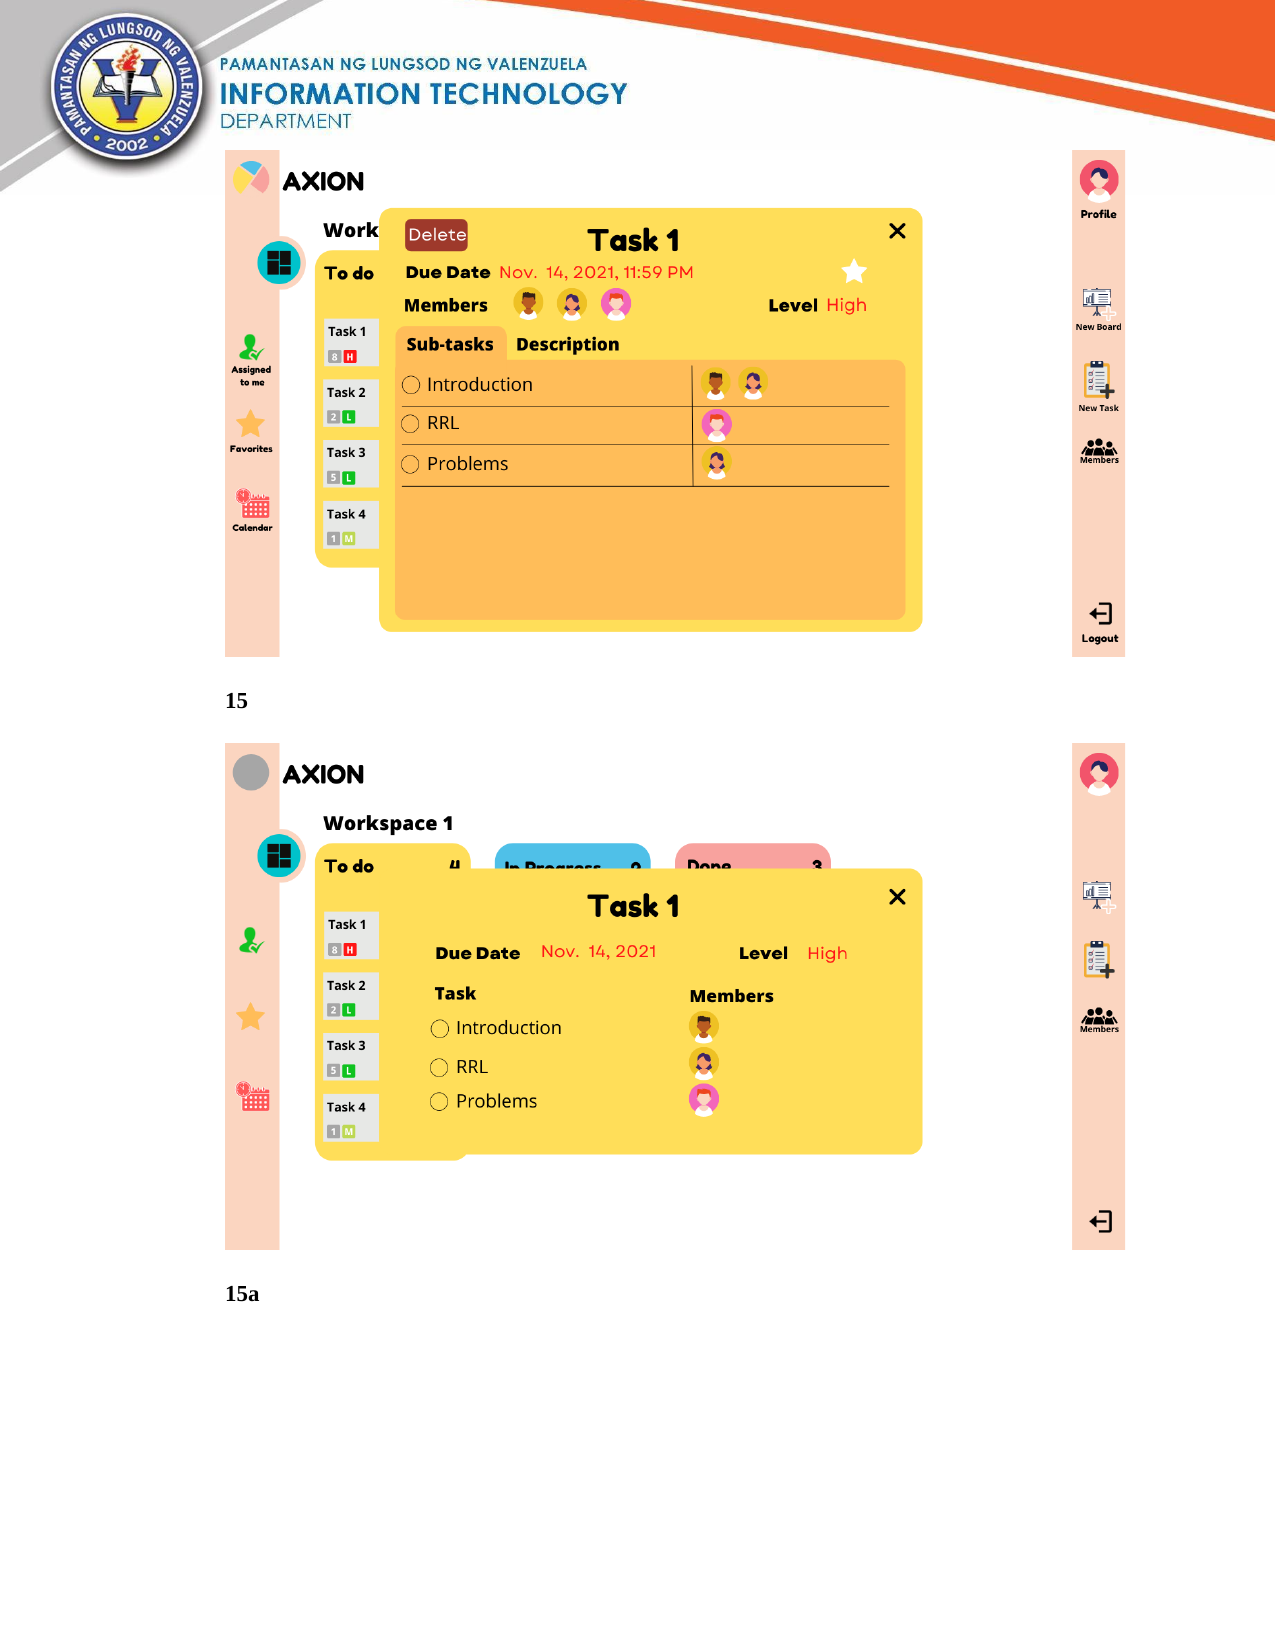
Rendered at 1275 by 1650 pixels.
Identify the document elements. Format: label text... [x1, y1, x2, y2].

text 15 [225, 687, 1125, 713]
text 15a [225, 1280, 1125, 1306]
picture [225, 743, 1125, 1250]
picture [0, 0, 1275, 657]
